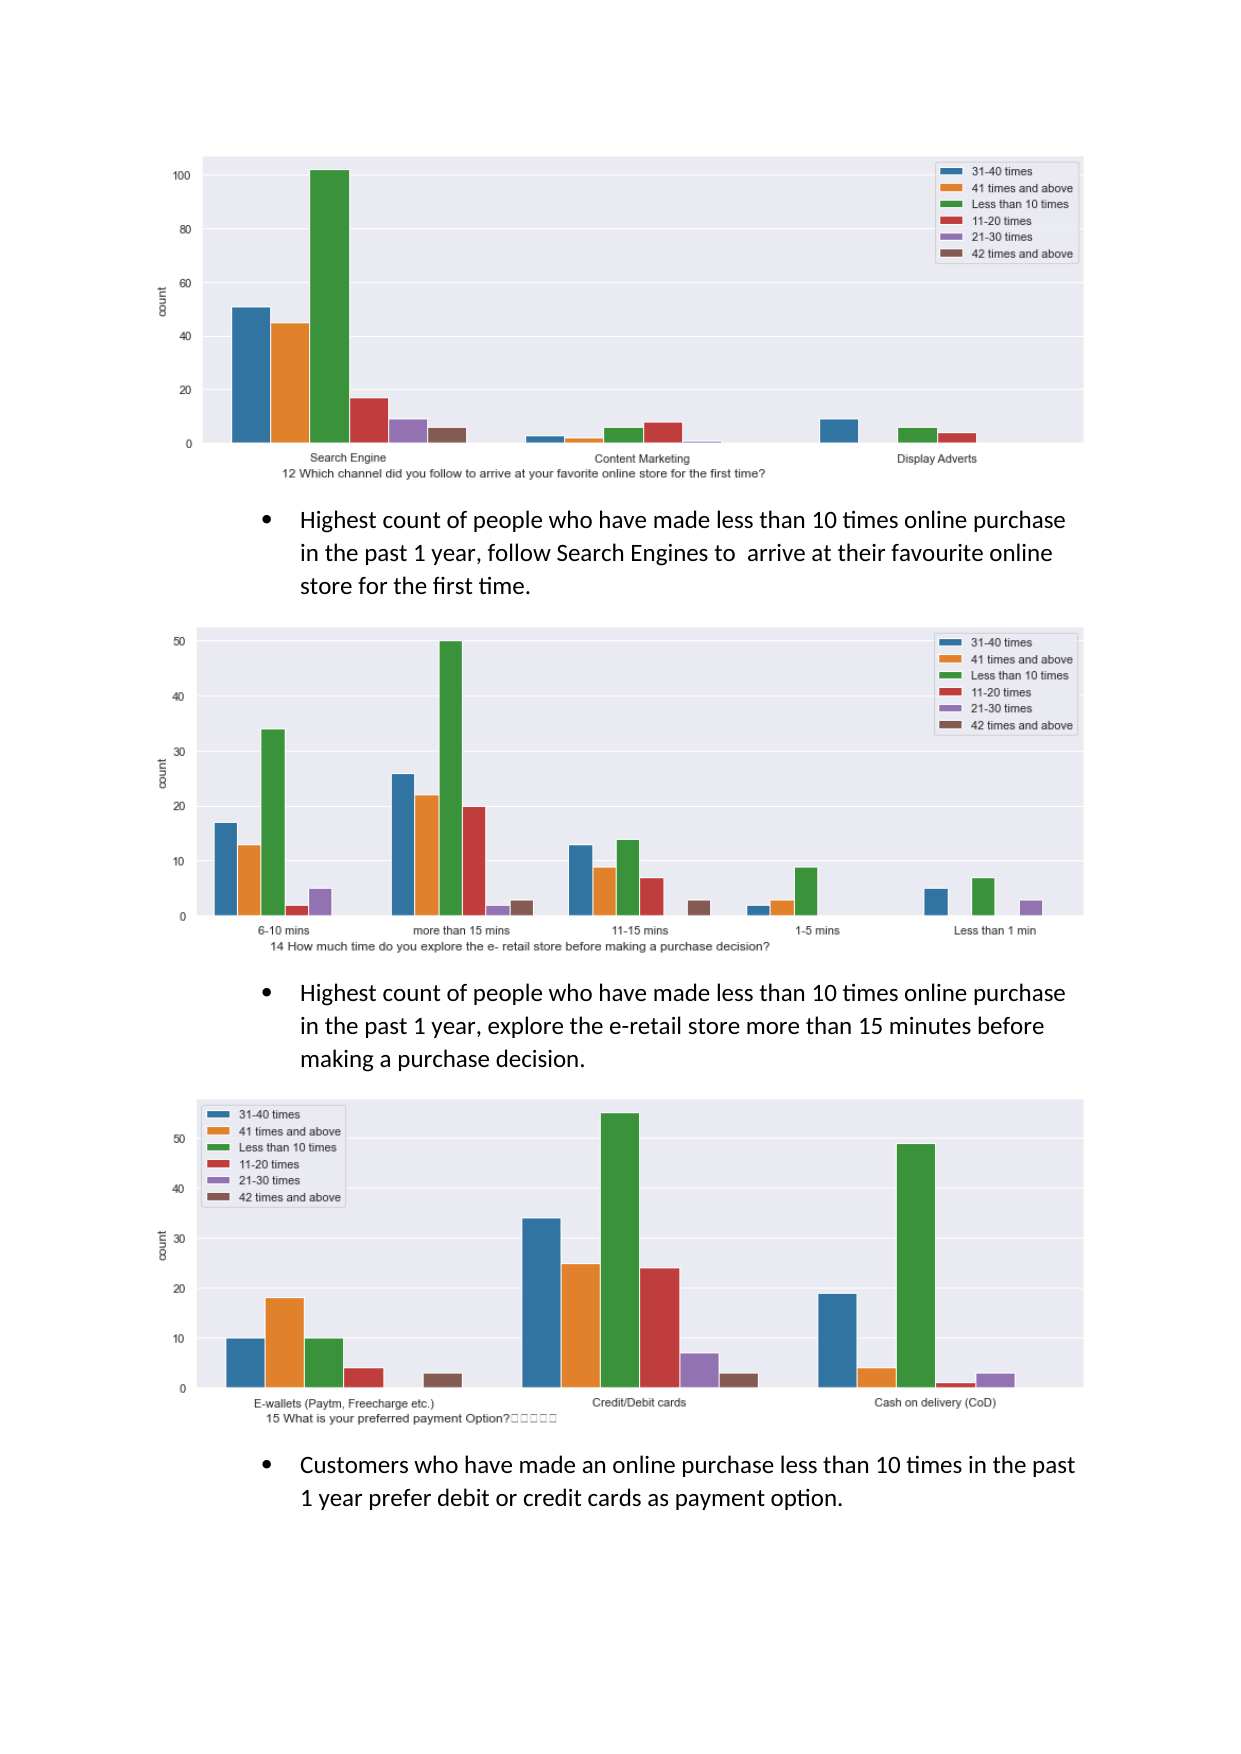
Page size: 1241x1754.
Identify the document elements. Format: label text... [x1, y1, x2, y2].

list Highest count of people who have made less than 10 times online purchase in the past 1 year, explore the e-retail store more than 15 minutes before making a purchase decision. [262, 977, 1090, 1073]
list Customers who have made an online purchase less than 10 times in the past 1 year prefer debit or credit cards as payment option. [262, 1449, 1090, 1513]
picture [150, 620, 1091, 959]
list Highest count of people who have made less than 10 times online purchase in the past 1 year, follow Search Engines to arrive at their favourite online store for the first time. [262, 505, 1090, 601]
picture [150, 1092, 1091, 1431]
picture [150, 150, 1091, 486]
